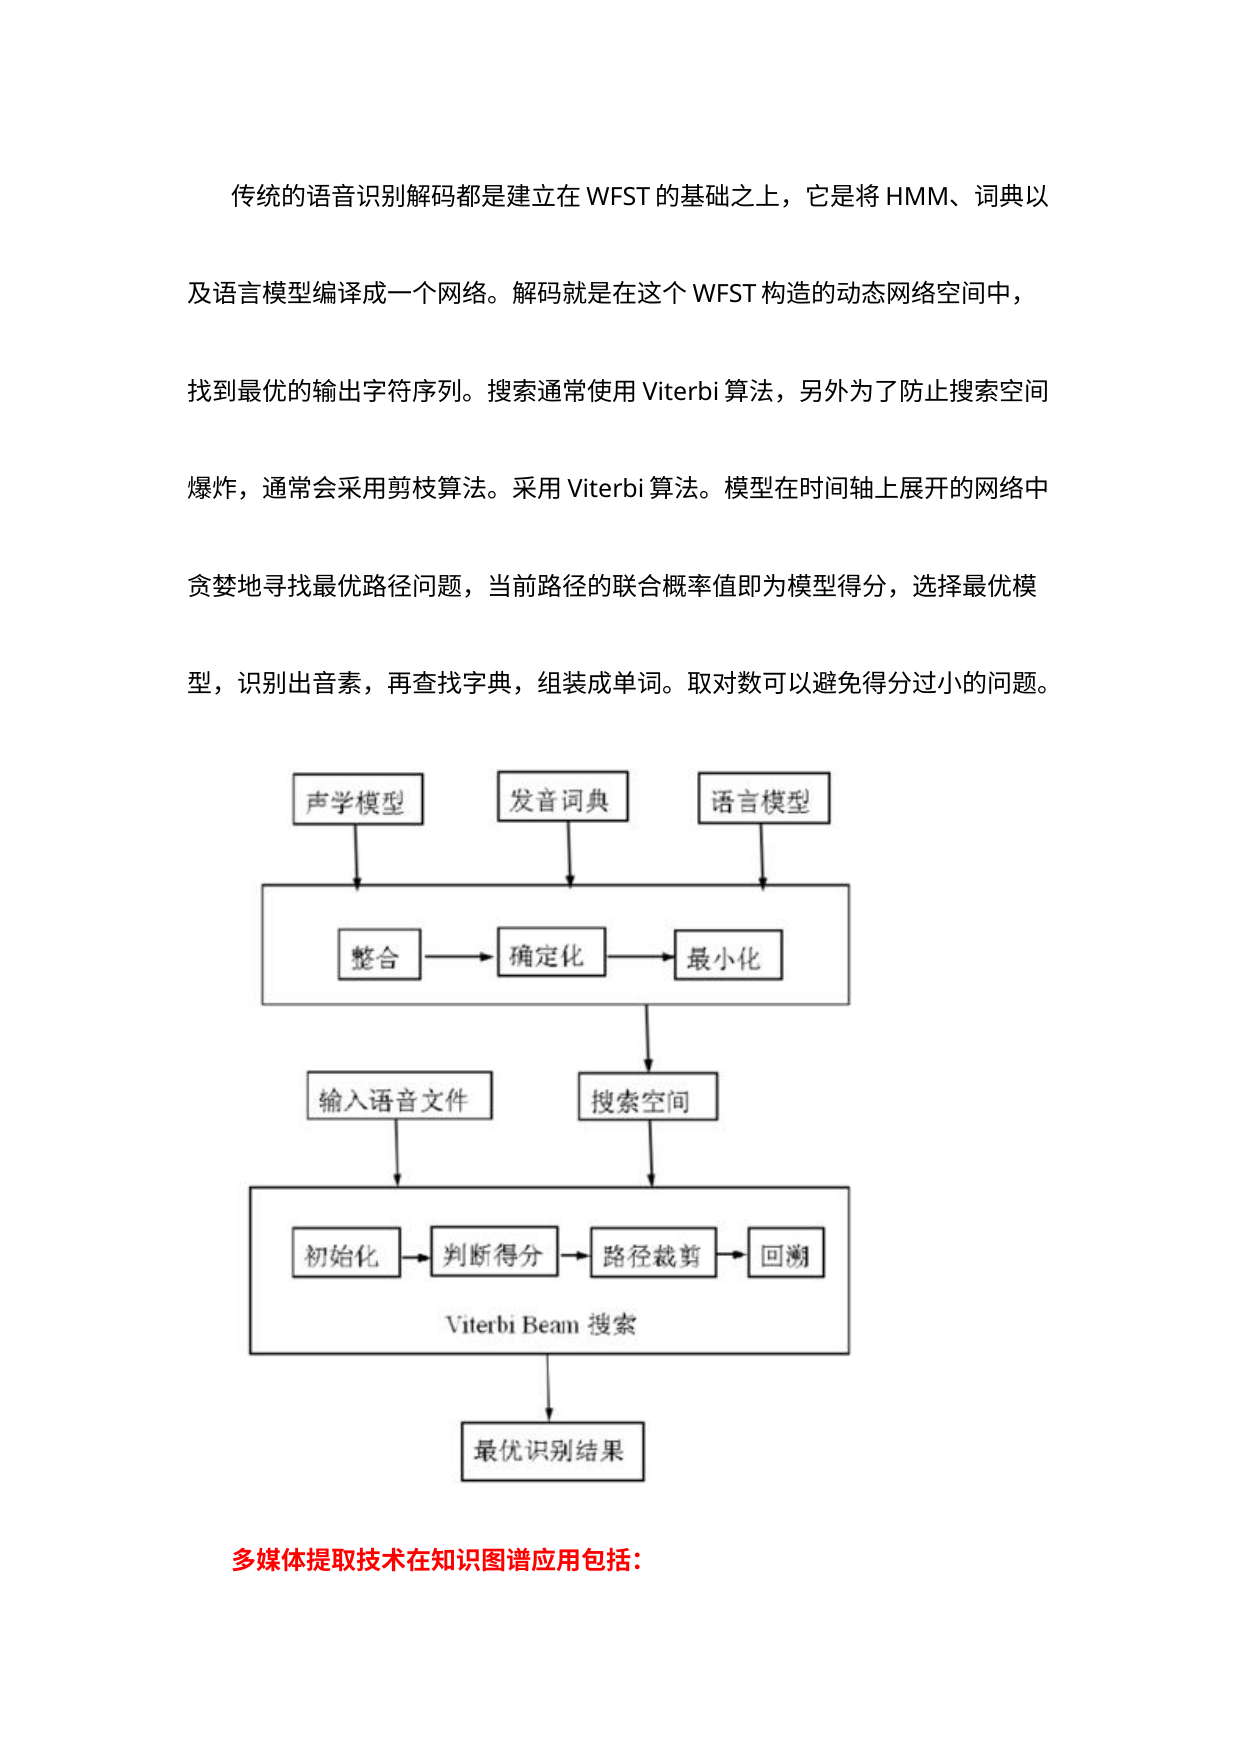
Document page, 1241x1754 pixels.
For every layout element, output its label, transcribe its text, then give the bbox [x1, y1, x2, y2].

text 传统的语音识别解码都是建立在WFST的基础之上，它是将HMM、词典以及语言模型编译成一个网络。解码就是在这个WFST构造的动态网络空间中，找到最优的输出字符序列。搜索通常使用Viterbi算法，另外为了防止搜索空间爆炸，通常会采用剪枝算法。采用Viterbi算法。模型在时间轴上展开的网络中贪婪地寻找最优路径问题，当前路径的联合概率值即为模型得分，选择最优模型，识别出音素，再查找字典，组装成单词。取对数可以避免得分过小的问题。 [187, 162, 1053, 714]
text 多媒体提取技术在知识图谱应用包括： [187, 1526, 1053, 1591]
picture [187, 743, 942, 1502]
